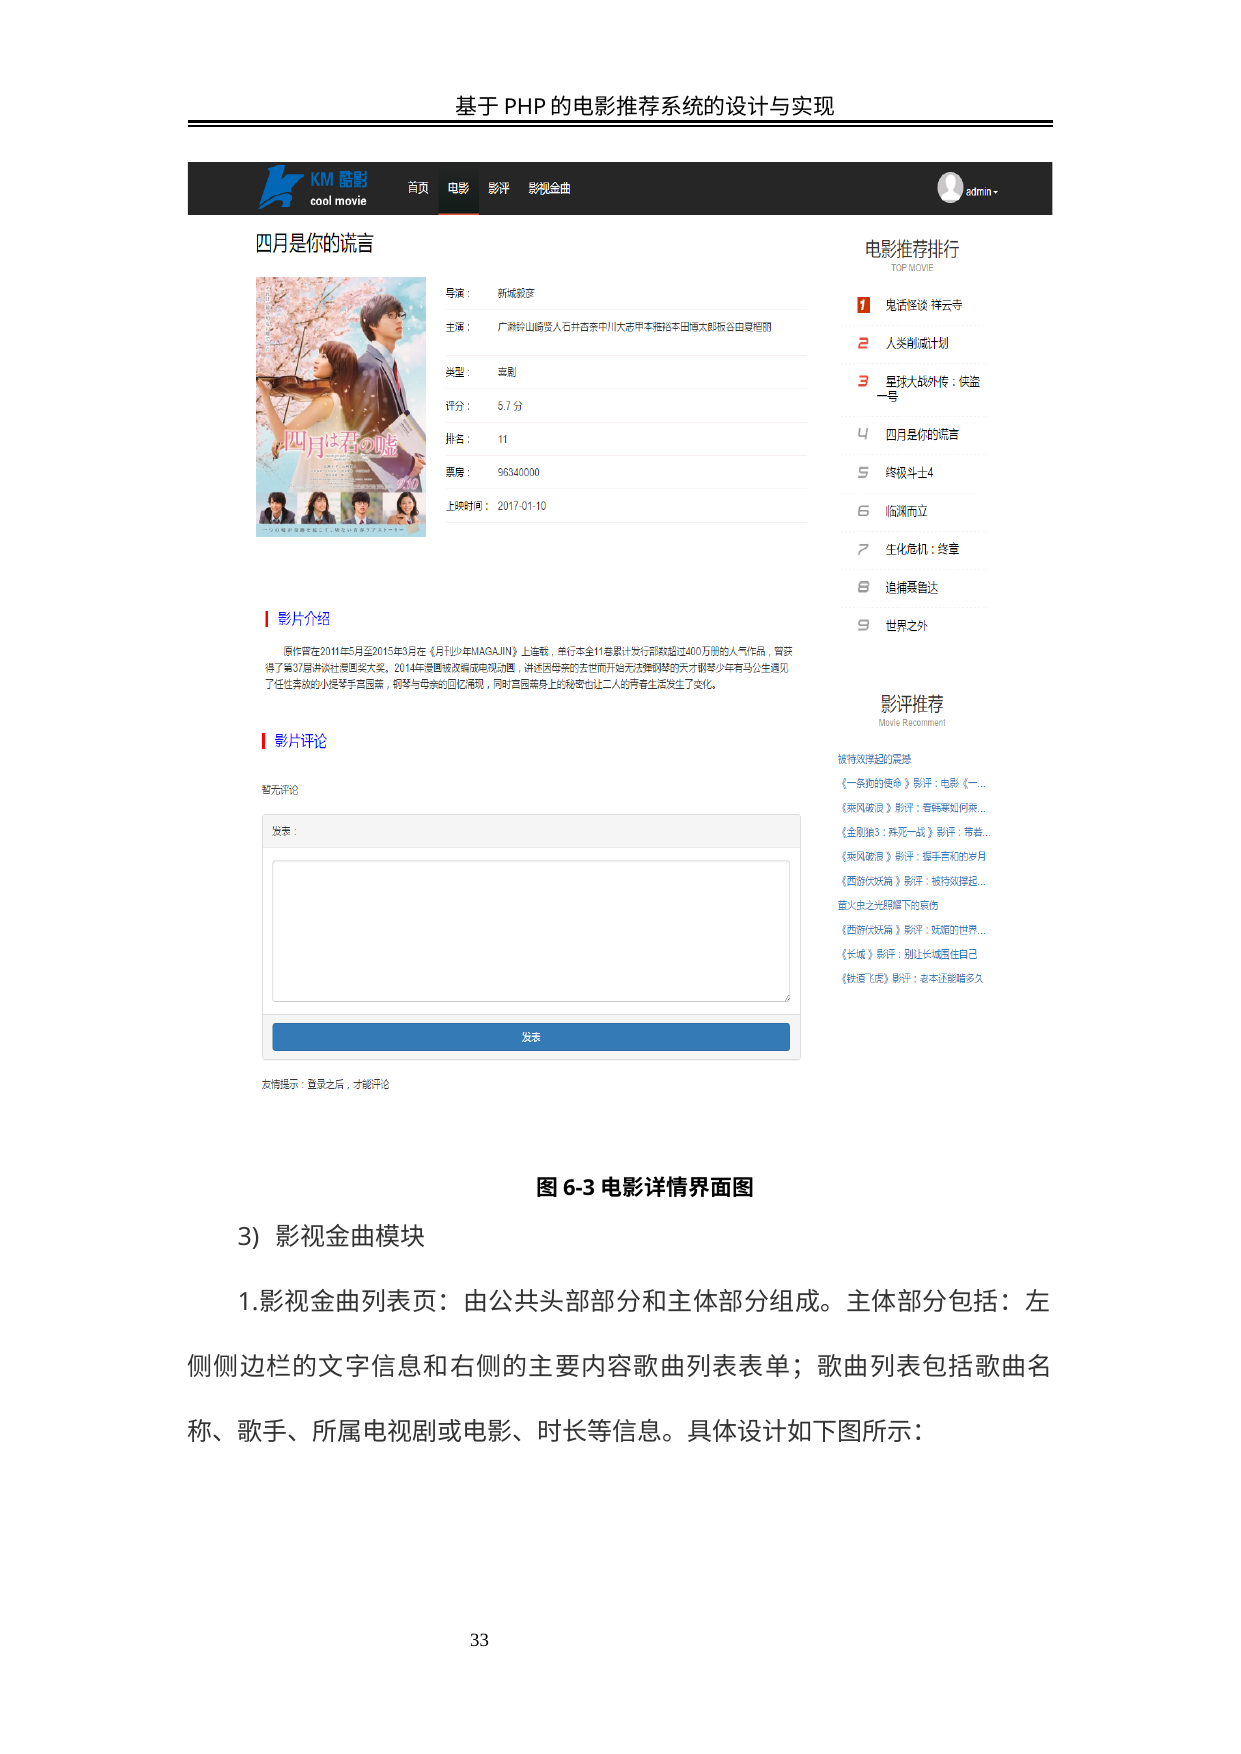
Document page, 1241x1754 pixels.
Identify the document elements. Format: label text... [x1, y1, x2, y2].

text 图6-3 电影详情界面图 [187, 1169, 1053, 1202]
picture [187, 162, 1053, 1140]
text 1.影视金曲列表页：由公共头部部分和主体部分组成。主体部分包括：左侧侧边栏的文字信息和右侧的主要内容歌曲列表表单；歌曲列表包括歌曲名称、歌手、所属电视剧或电影、时长等信息。具体设计如下图所示： [187, 1267, 1053, 1462]
list 影视金曲模块 [187, 1202, 1053, 1267]
